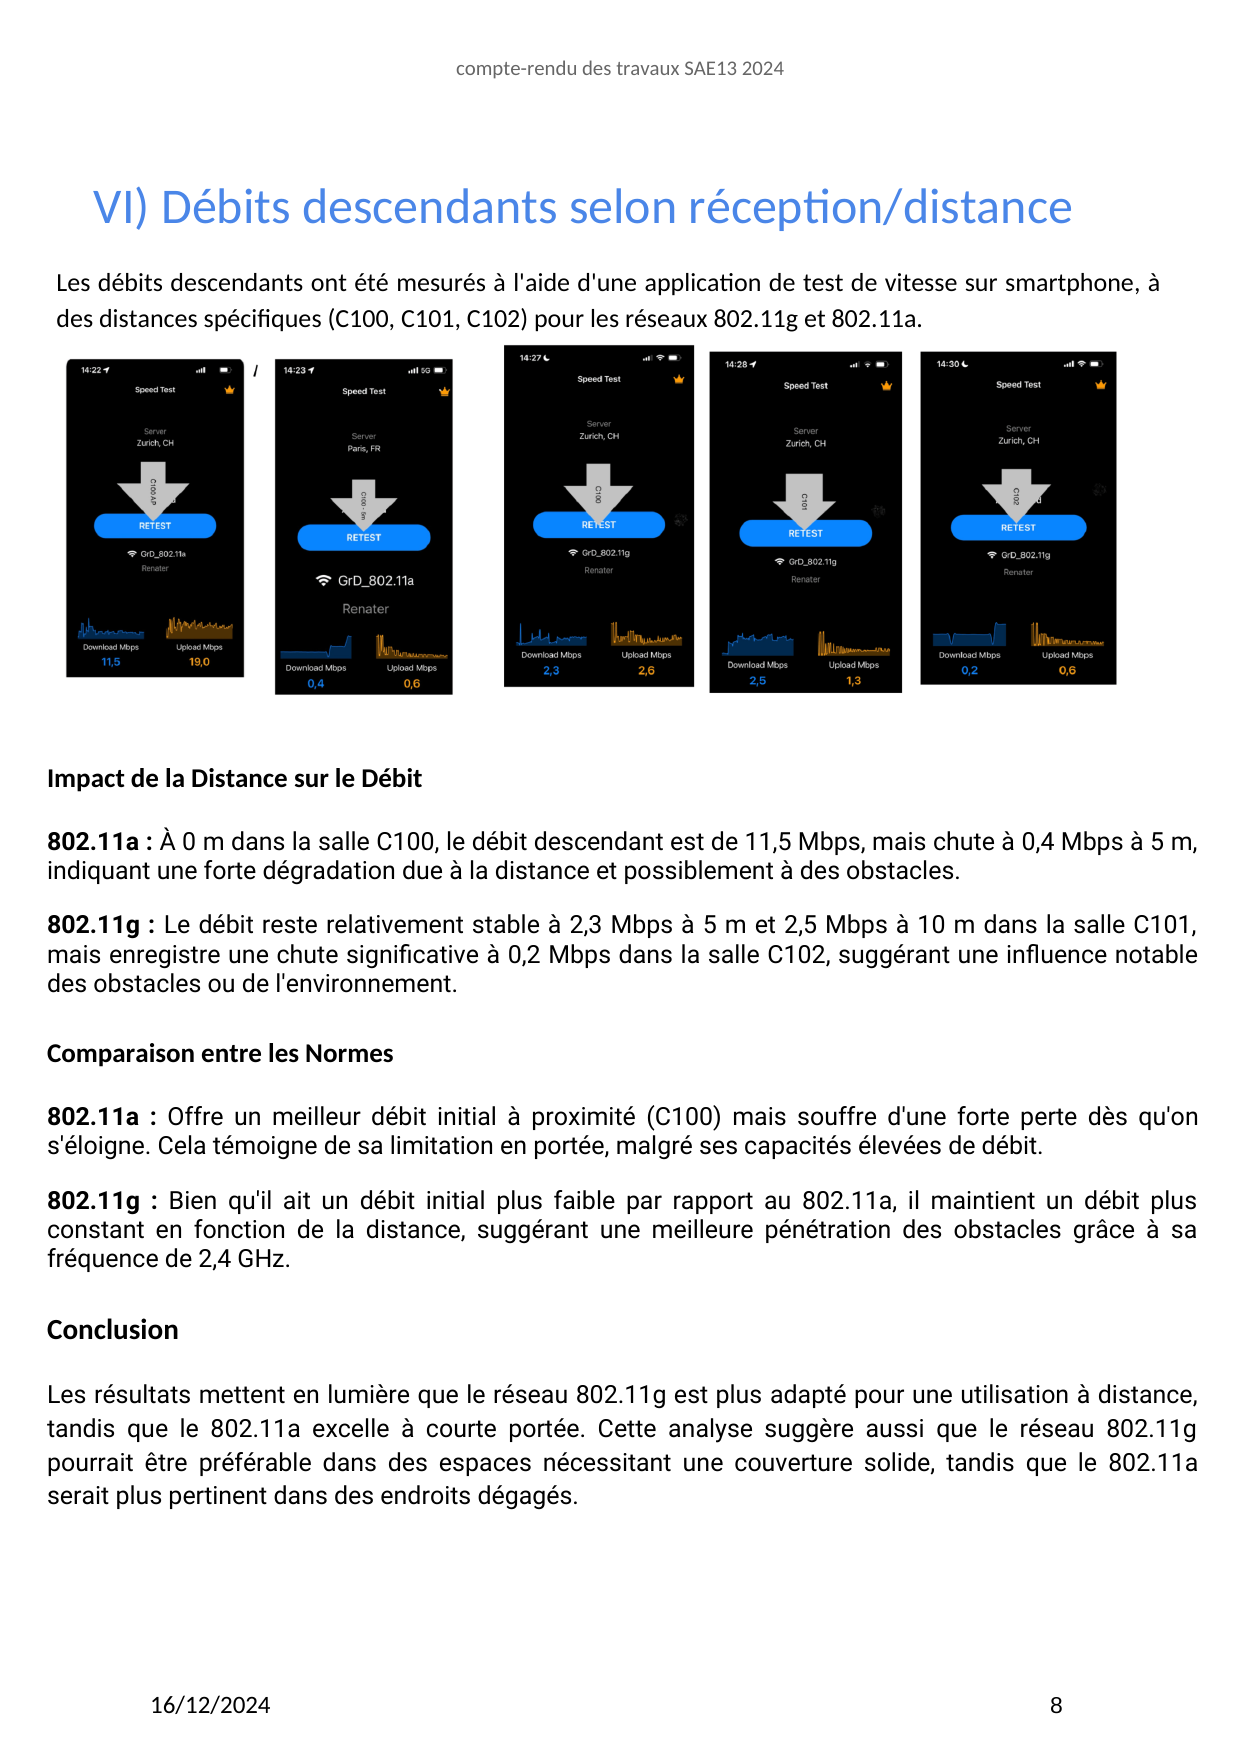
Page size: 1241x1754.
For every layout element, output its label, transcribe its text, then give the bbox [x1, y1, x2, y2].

title VI) Débits descendants selon réception/distance [94, 175, 1134, 236]
text 802.11g : Bien qu'il ait un débit initial plus faible par rapport au 802.11a, il maintient un débit plus constant en fonction de la distance, suggérant une meilleure pénétration des obstacles grâce à sa fréquence de 2,4 GHz. [47, 1186, 1199, 1274]
text 802.11g : Le débit reste relativement stable à 2,3 Mbps à 5 m et 2,5 Mbps à 10 m dans la salle C101, mais enregistre une chute significative à 0,2 Mbps dans la salle C102, suggérant une influence notable des obstacles ou de l'environnement. [47, 911, 1199, 998]
text 802.11a : À 0 m dans la salle C100, le débit descendant est de 11,5 Mbps, mais chute à 0,4 Mbps à 5 m, indiquant une forte dégradation due à la distance et possiblement à des obstacles. [47, 827, 1199, 886]
picture [56, 338, 1123, 720]
subtitle Comparaison entre les Normes [47, 1036, 1199, 1069]
text Les débits descendants ont été mesurés à l'aide d'une application de test de vitesse sur smartphone, à des distances spécifiques (C100, C101, C102) pour les réseaux 802.11g et 802.11a. [56, 298, 1162, 334]
text 802.11a : Offre un meilleur débit initial à proximité (C100) mais souffre d'une forte perte dès qu'on s'éloigne. Cela témoigne de sa limitation en portée, malgré ses capacités élevées de débit. [47, 1102, 1199, 1161]
subtitle Impact de la Distance sur le Débit [47, 761, 1199, 794]
text Les résultats mettent en lumière que le réseau 802.11g est plus adapté pour une utilisation à distance, tandis que le 802.11a excelle à courte portée. Cette analyse suggère aussi que le réseau 802.11g pourrait être préférable dans des espaces nécessitant une couverture solide, tandis que le 802.11a serait plus pertinent dans des endroits dégagés. [47, 1381, 1199, 1511]
subtitle Conclusion [47, 1311, 1199, 1347]
